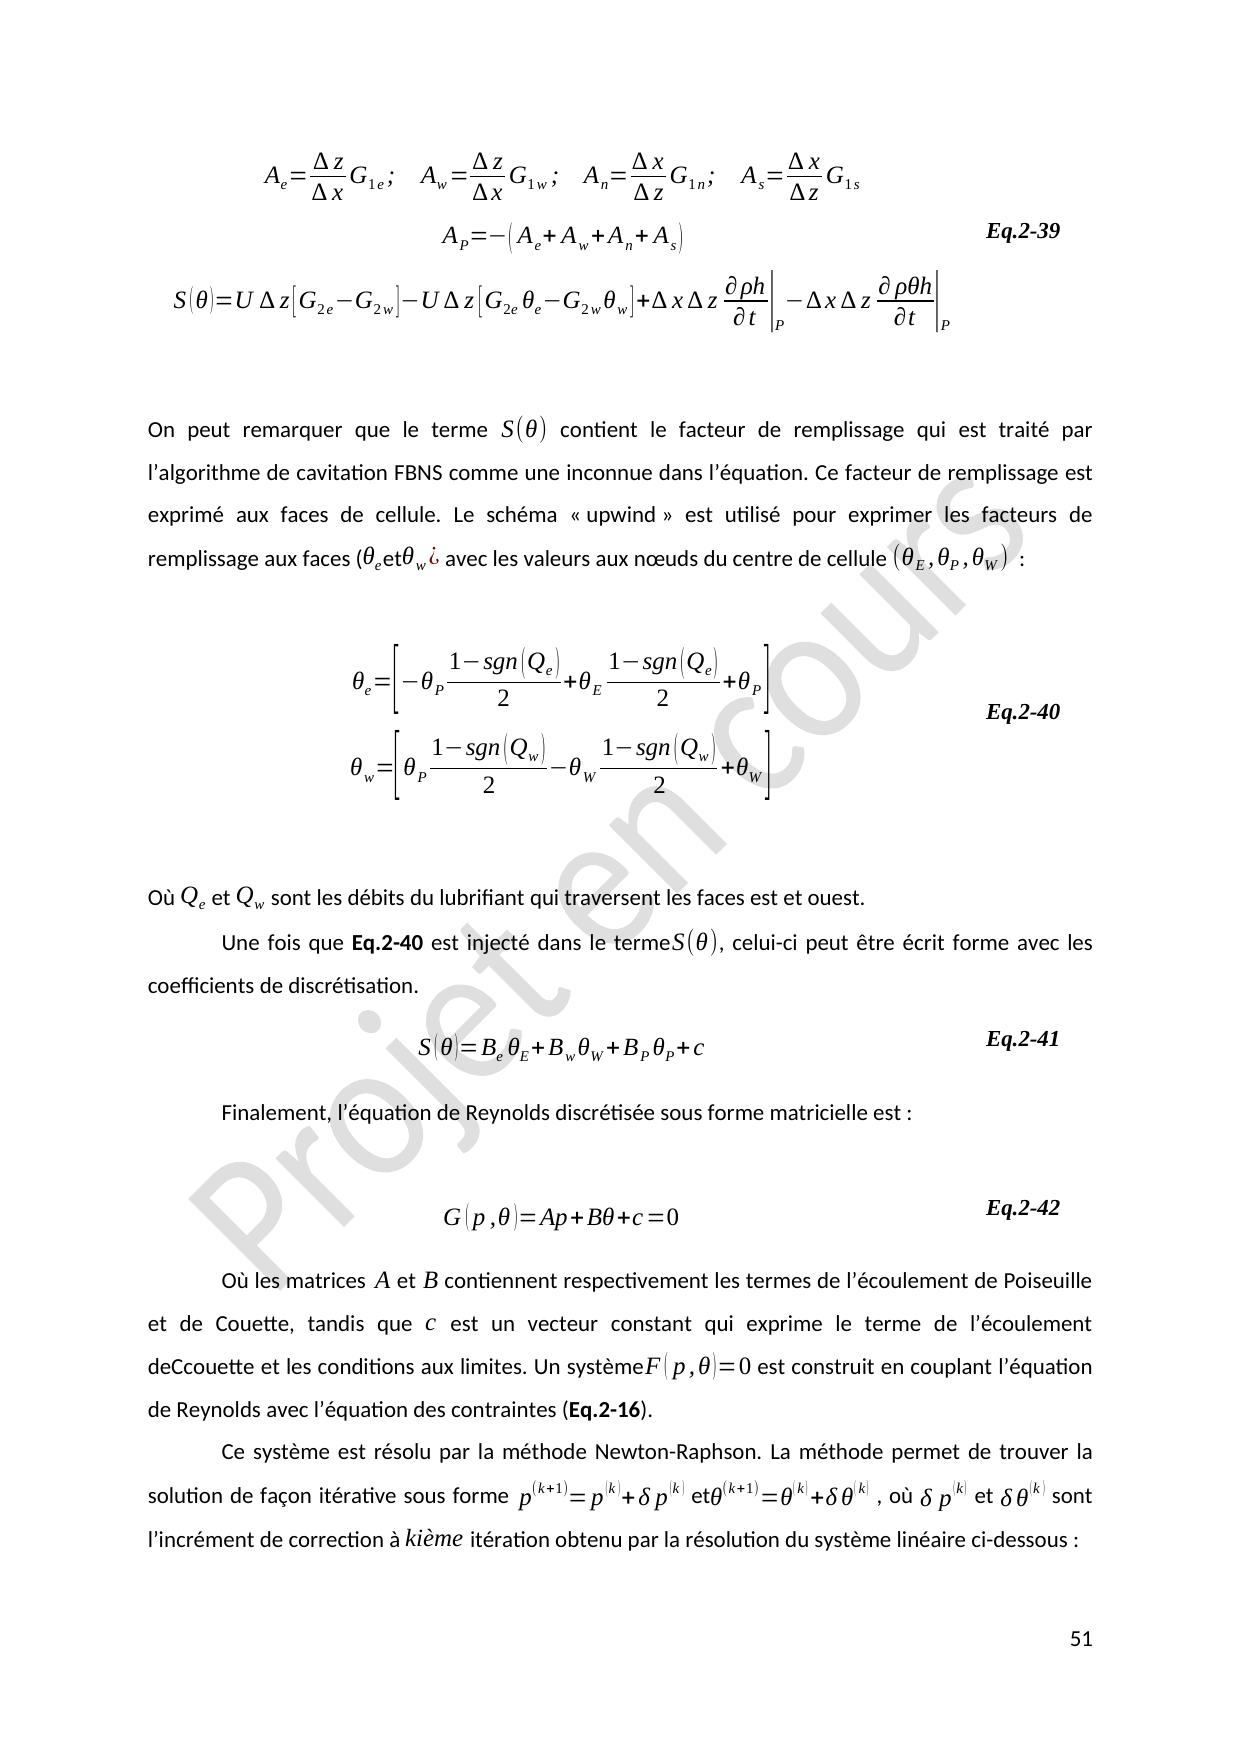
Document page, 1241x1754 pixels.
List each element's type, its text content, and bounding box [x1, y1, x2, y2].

text Où et sont les débits du lubrifiant qui traversent les faces est et ouest. [148, 881, 1093, 913]
table_header [975, 1013, 1093, 1098]
table_header [975, 1182, 1093, 1267]
text Finalement, l’équation de Reynolds discrétisée sous forme matricielle est : [148, 1098, 1093, 1126]
text Où les matrices et contiennent respectivement les termes de l’écoulement de Poiseuille et de Couette, tandis que est un vecteur constant qui exprime le terme de l’écoulement deCcouette et les conditions aux limites. Un système est construit en couplant l’équation de Reynolds avec l’équation des contraintes (Eq.2-16). [148, 1267, 1093, 1423]
table_header [148, 643, 974, 814]
table_header [975, 148, 1093, 347]
table_header [975, 643, 1093, 814]
table_header [148, 148, 974, 347]
text Une fois que Eq.2-40 est injecté dans le terme, celui-ci peut être écrit forme avec les coefficients de discrétisation. [148, 927, 1093, 999]
text On peut remarquer que le terme contient le facteur de remplissage qui est traité par l’algorithme de cavitation FBNS comme une inconnue dans l’équation. Ce facteur de remplissage est exprimé aux faces de cellule. Le schéma « upwind » est utilisé pour exprimer les facteurs de remplissage aux faces (et avec les valeurs aux nœuds du centre de cellule : [148, 414, 1093, 574]
table_header [148, 1182, 974, 1267]
text Ce système est résolu par la méthode Newton-Raphson. La méthode permet de trouver la solution de façon itérative sous forme et , où et sont l’incrément de correction à itération obtenu par la résolution du système linéaire ci-dessous : [148, 1437, 1093, 1553]
table_header [148, 1013, 974, 1098]
